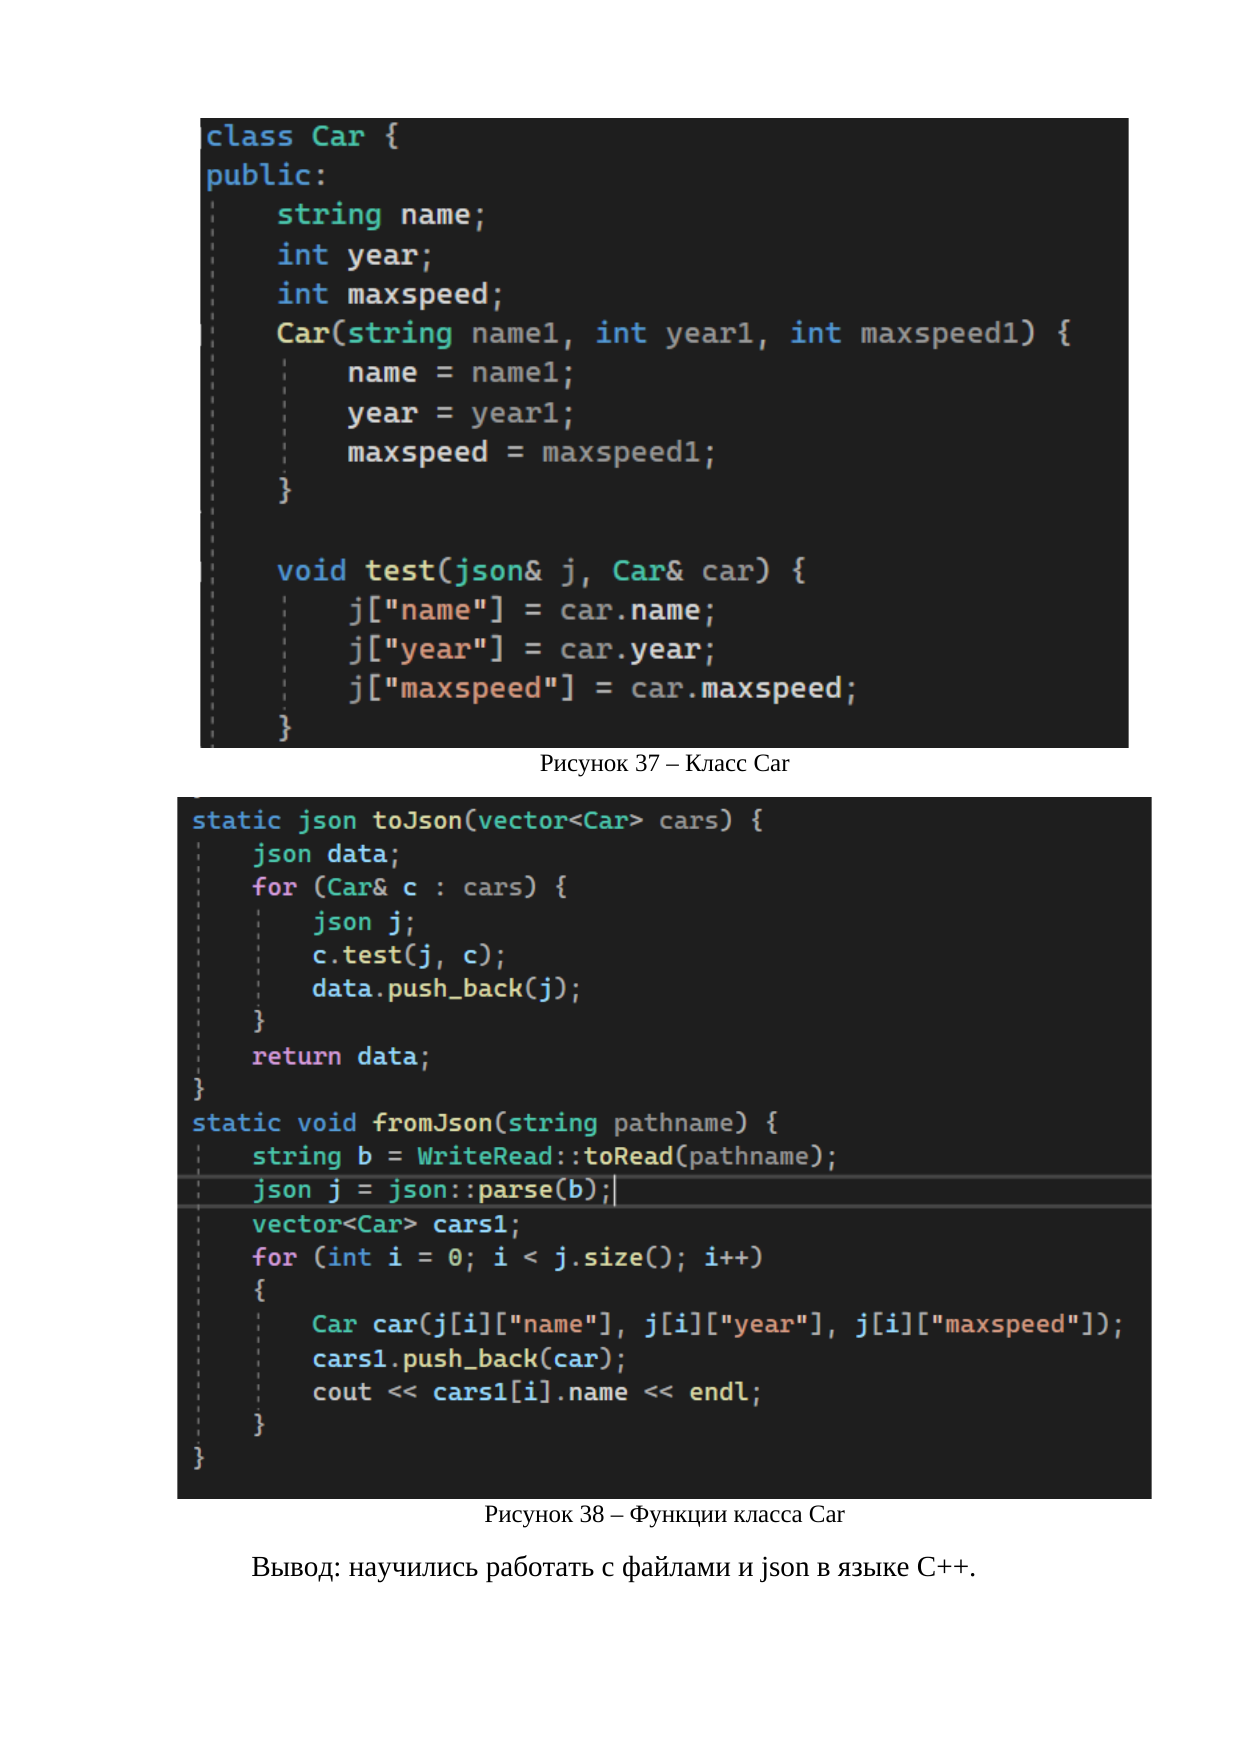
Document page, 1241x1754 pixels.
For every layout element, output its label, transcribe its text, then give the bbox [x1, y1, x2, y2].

picture [200, 118, 1129, 748]
text Рисунок 38 – Функции класса Car [177, 1499, 1152, 1528]
text Рисунок 37 – Класс Car [177, 748, 1152, 777]
text Вывод: научились работать с файлами и json в языке C++. [177, 1549, 1152, 1582]
picture [177, 797, 1152, 1499]
